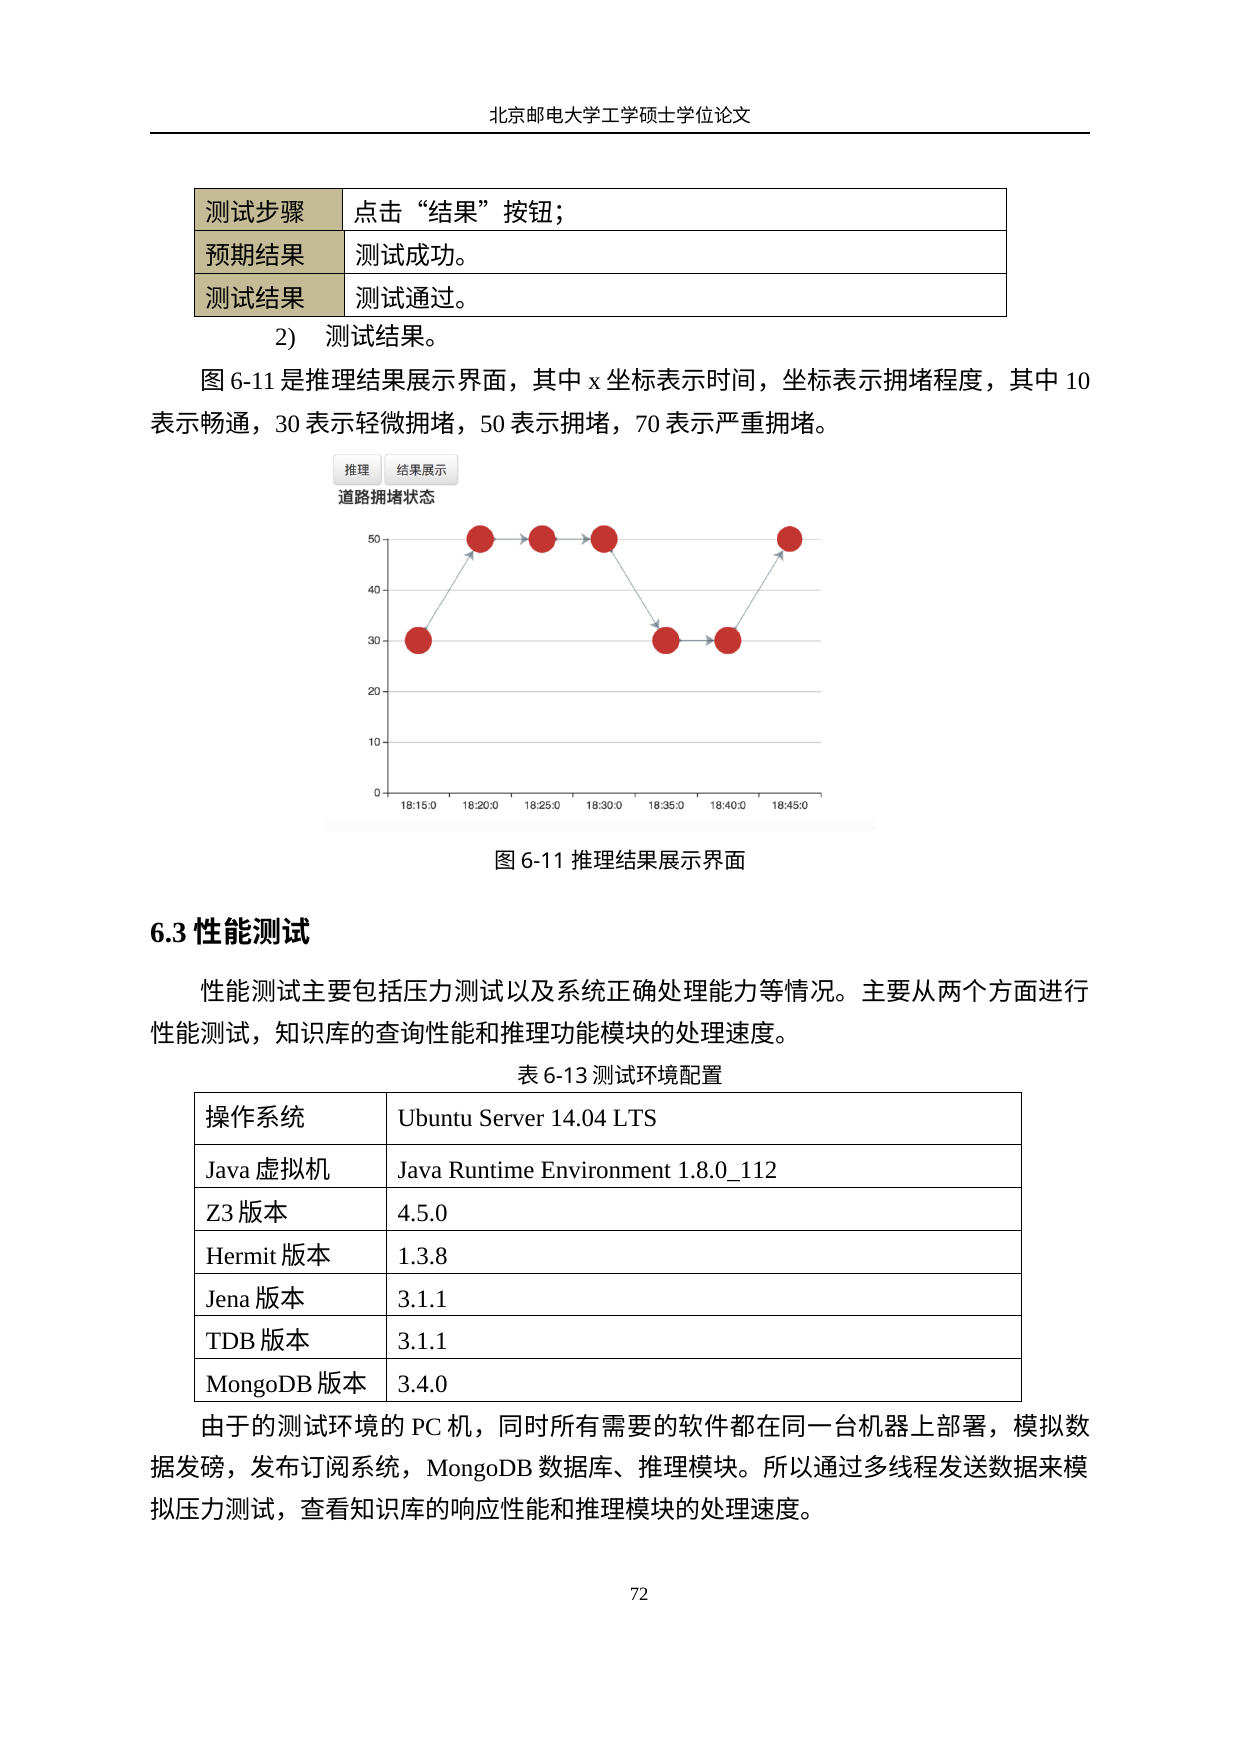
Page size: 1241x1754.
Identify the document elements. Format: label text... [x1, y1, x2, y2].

text 性能测试主要包括压力测试以及系统正确处理能力等情况。主要从两个方面进行性能测试，知识库的查询性能和推理功能模块的处理速度。 [150, 967, 1090, 1051]
table_cell 3.4.0 [387, 1359, 1021, 1401]
table_cell Java Runtime Environment 1.8.0_112 [387, 1145, 1021, 1187]
subtitle 6.3 性能测试 [150, 909, 1090, 951]
table_cell Hermit版本 [195, 1231, 386, 1273]
table_cell TDB版本 [195, 1316, 386, 1358]
table_cell 点击“结果”按钮； [343, 189, 1006, 230]
table_header Ubuntu Server 14.04 LTS [387, 1093, 1021, 1144]
text 表6-13测试环境配置 [150, 1051, 1090, 1092]
table_cell 测试通过。 [345, 274, 1006, 316]
table_cell Java虚拟机 [195, 1145, 386, 1187]
text 图6-11 推理结果展示界面 [150, 835, 1090, 877]
table_cell MongoDB版本 [195, 1359, 386, 1401]
text 由于的测试环境的PC机，同时所有需要的软件都在同一台机器上部署，模拟数据发磅，发布订阅系统，MongoDB数据库、推理模块。所以通过多线程发送数据来模拟压力测试，查看知识库的响应性能和推理模块的处理速度。 [150, 1402, 1090, 1527]
table_cell 3.1.1 [387, 1316, 1021, 1358]
table_cell 4.5.0 [387, 1188, 1021, 1230]
table_cell Jena版本 [195, 1274, 386, 1315]
list 测试结果。 [225, 317, 1090, 353]
table_cell 3.1.1 [387, 1274, 1021, 1315]
table_cell 测试结果 [195, 274, 344, 316]
text 图6-11是推理结果展示界面，其中x坐标表示时间，坐标表示拥堵程度，其中10表示畅通，30表示轻微拥堵，50表示拥堵，70表示严重拥堵。 [150, 360, 1090, 440]
table_cell 预期结果 [195, 231, 344, 273]
table_cell 1.3.8 [387, 1231, 1021, 1273]
table_cell 测试步骤 [195, 189, 342, 230]
picture [325, 447, 876, 830]
table_header 操作系统 [195, 1093, 386, 1144]
table_cell Z3版本 [195, 1188, 386, 1230]
table_cell 测试成功。 [345, 231, 1006, 273]
